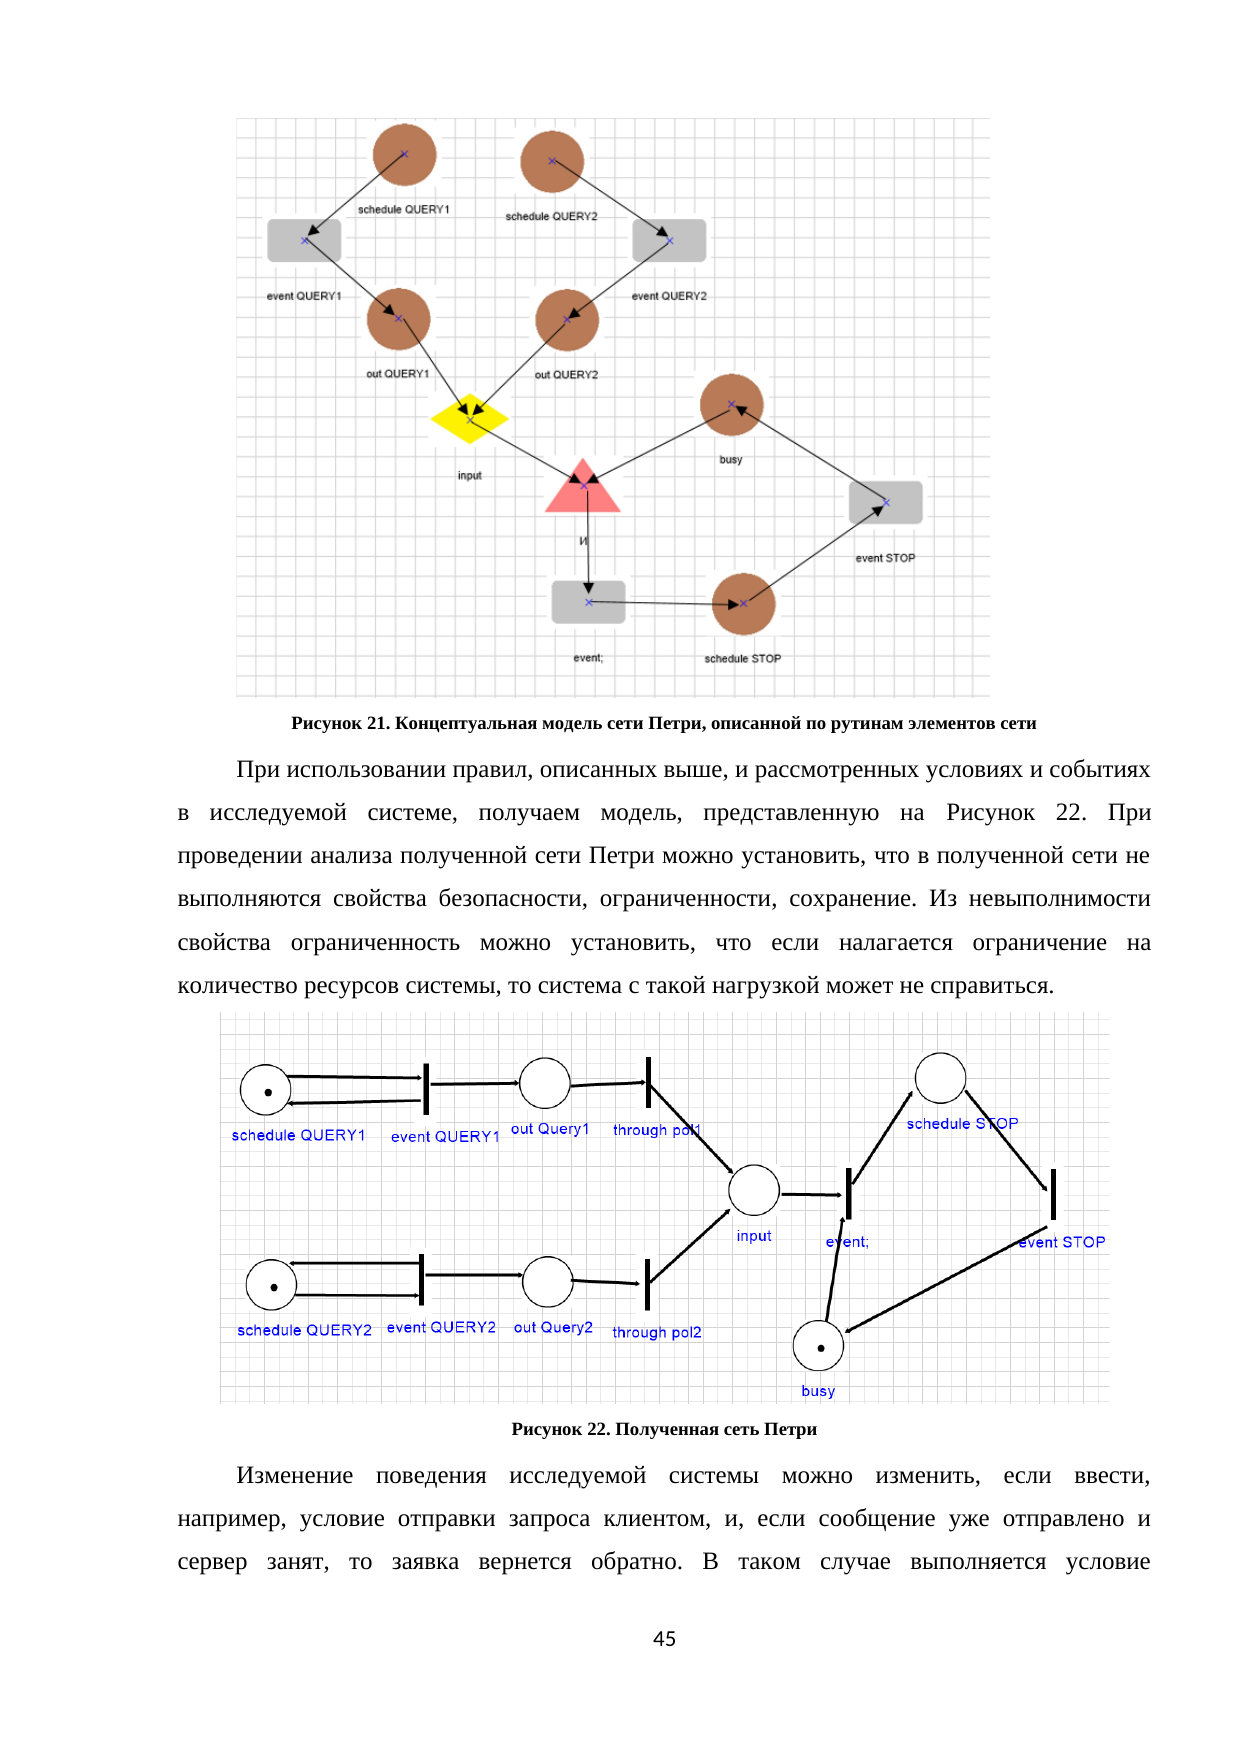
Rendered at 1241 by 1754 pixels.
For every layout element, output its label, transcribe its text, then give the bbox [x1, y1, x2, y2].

picture [236, 118, 991, 698]
text При использовании правил, описанных выше, и рассмотренных условиях и событиях в исследуемой системе, получаем модель, представленную на Рисунок 22. При проведении анализа полученной сети Петри можно установить, что в полученной сети не выполняются свойства безопасности, ограниченности, сохранение. Из невыполнимости свойства ограниченность можно установить, что если налагается ограничение на количество ресурсов системы, то система с такой нагрузкой может не справиться. [177, 754, 1152, 998]
text Рисунок 21. Концептуальная модель сети Петри, описанной по рутинам элементов сети [177, 712, 1152, 733]
picture [219, 1012, 1110, 1404]
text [177, 1460, 1152, 1575]
text Рисунок 22. Полученная сеть Петри [177, 1418, 1152, 1439]
